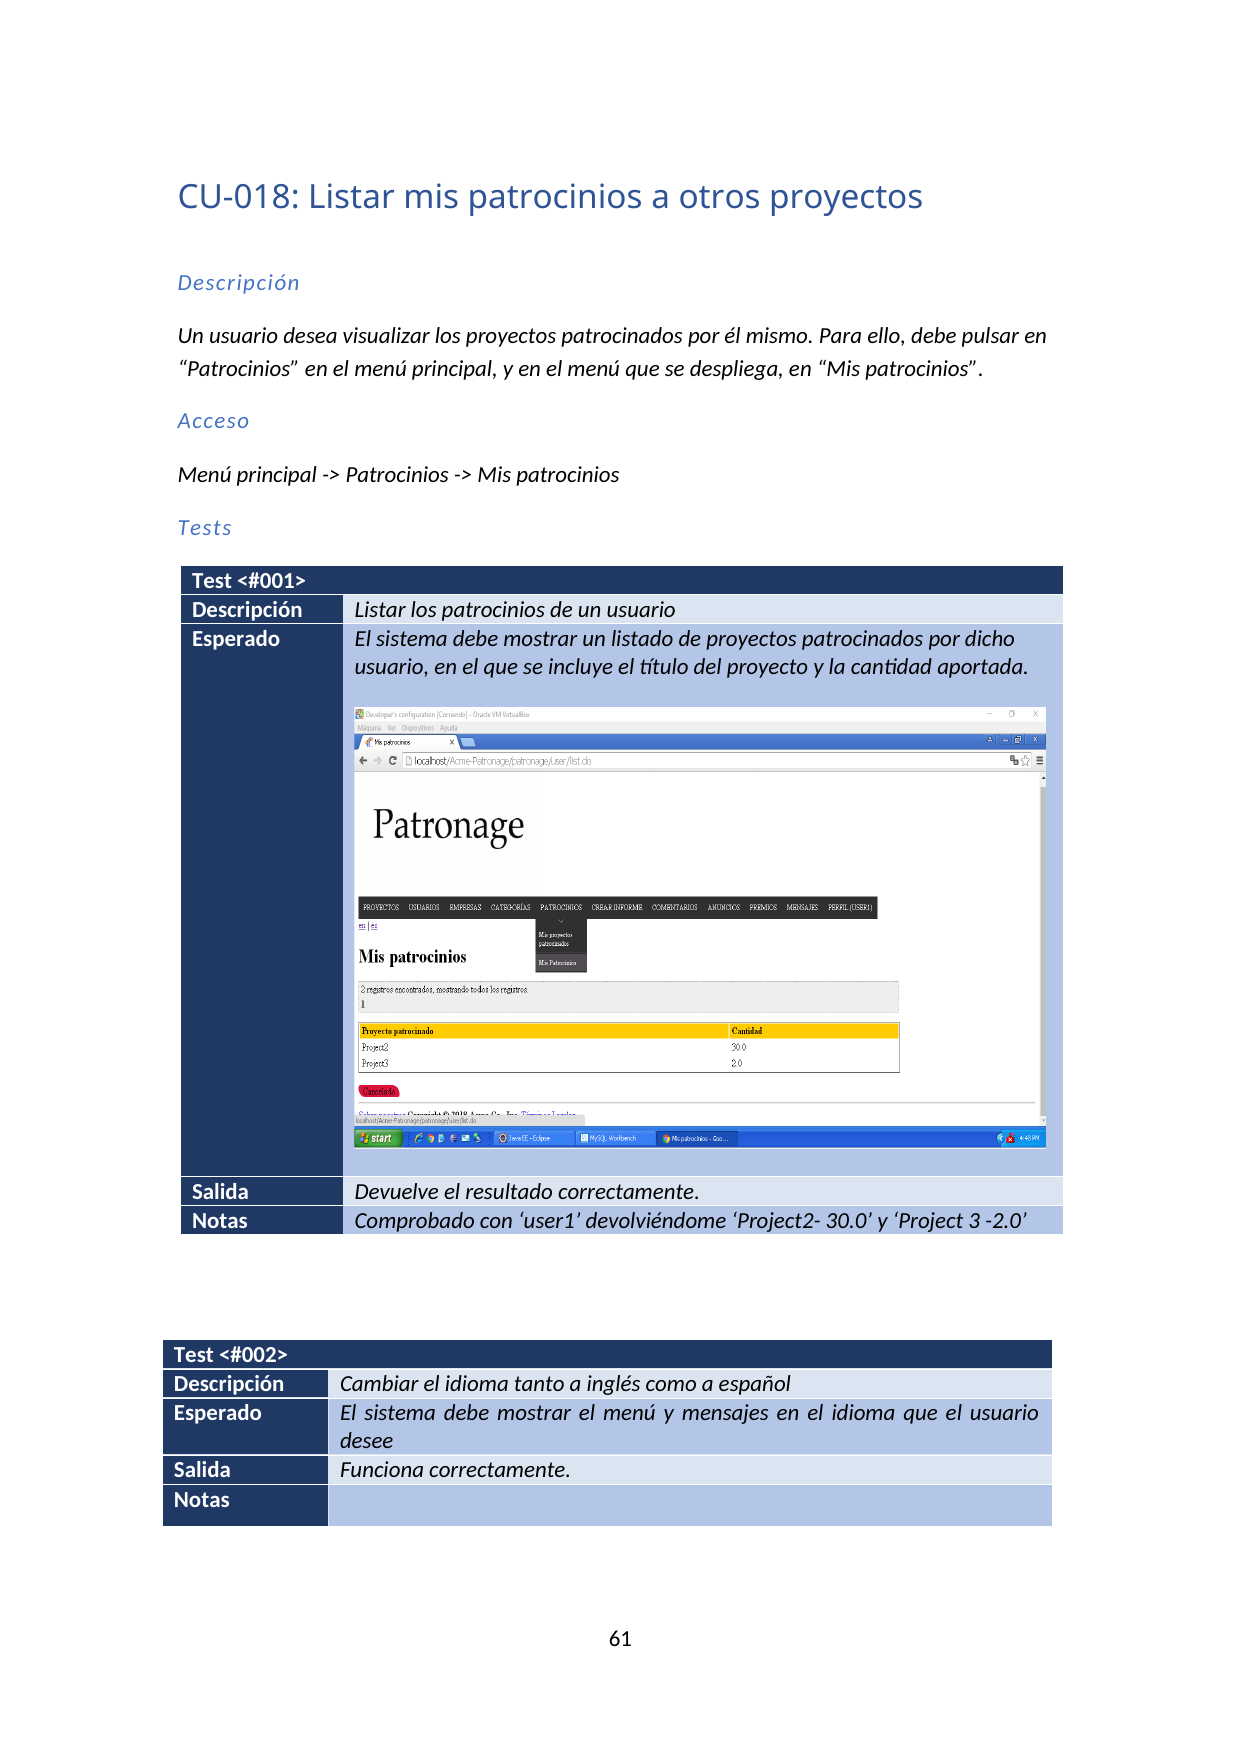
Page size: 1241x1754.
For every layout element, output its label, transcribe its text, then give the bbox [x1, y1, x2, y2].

table_cell Notas [163, 1485, 328, 1526]
table_cell Descripción [181, 595, 343, 623]
table_cell Notas [181, 1206, 343, 1234]
text Menú principal -> Patrocinios -> Mis patrocinios [177, 460, 1063, 488]
picture [354, 707, 1046, 1149]
table_cell Funciona correctamente. [329, 1456, 1052, 1484]
table_cell Esperado [181, 624, 343, 1176]
table_header Test <#001> [181, 566, 1063, 594]
table_cell Cambiar el idioma tanto a inglés como a español [329, 1370, 1052, 1397]
table_cell Comprobado con ‘user1’ devolviéndome ‘Project2- 30.0’ y ‘Project 3 -2.0’ [343, 1206, 1063, 1234]
subtitle CU-018: Listar mis patrocinios a otros proyectos [177, 173, 1063, 218]
table_header Test <#002> [163, 1340, 1052, 1368]
list Acceso [177, 407, 1063, 435]
table_cell Devuelve el resultado correctamente. [343, 1177, 1063, 1205]
table_cell Salida [163, 1456, 328, 1484]
table_cell Esperado [163, 1399, 328, 1454]
table_cell Descripción [163, 1370, 328, 1397]
list Descripción [177, 268, 1063, 296]
table_cell Listar los patrocinios de un usuario [343, 595, 1063, 623]
text Un usuario desea visualizar los proyectos patrocinados por él mismo. Para ello, debe pulsar en “Patrocinios” en el menú principal, y en el menú que se despliega, en “Mis patrocinios”. [177, 321, 1063, 382]
table_cell Salida [181, 1177, 343, 1205]
table_cell El sistema debe mostrar el menú y mensajes en el idioma que el usuario desee [329, 1399, 1052, 1454]
table_cell [329, 1485, 1052, 1526]
table_cell El sistema debe mostrar un listado de proyectos patrocinados por dicho usuario, en el que se incluye el título del proyecto y la cantidad aportada. [343, 624, 1063, 1176]
list Tests [177, 513, 1063, 541]
